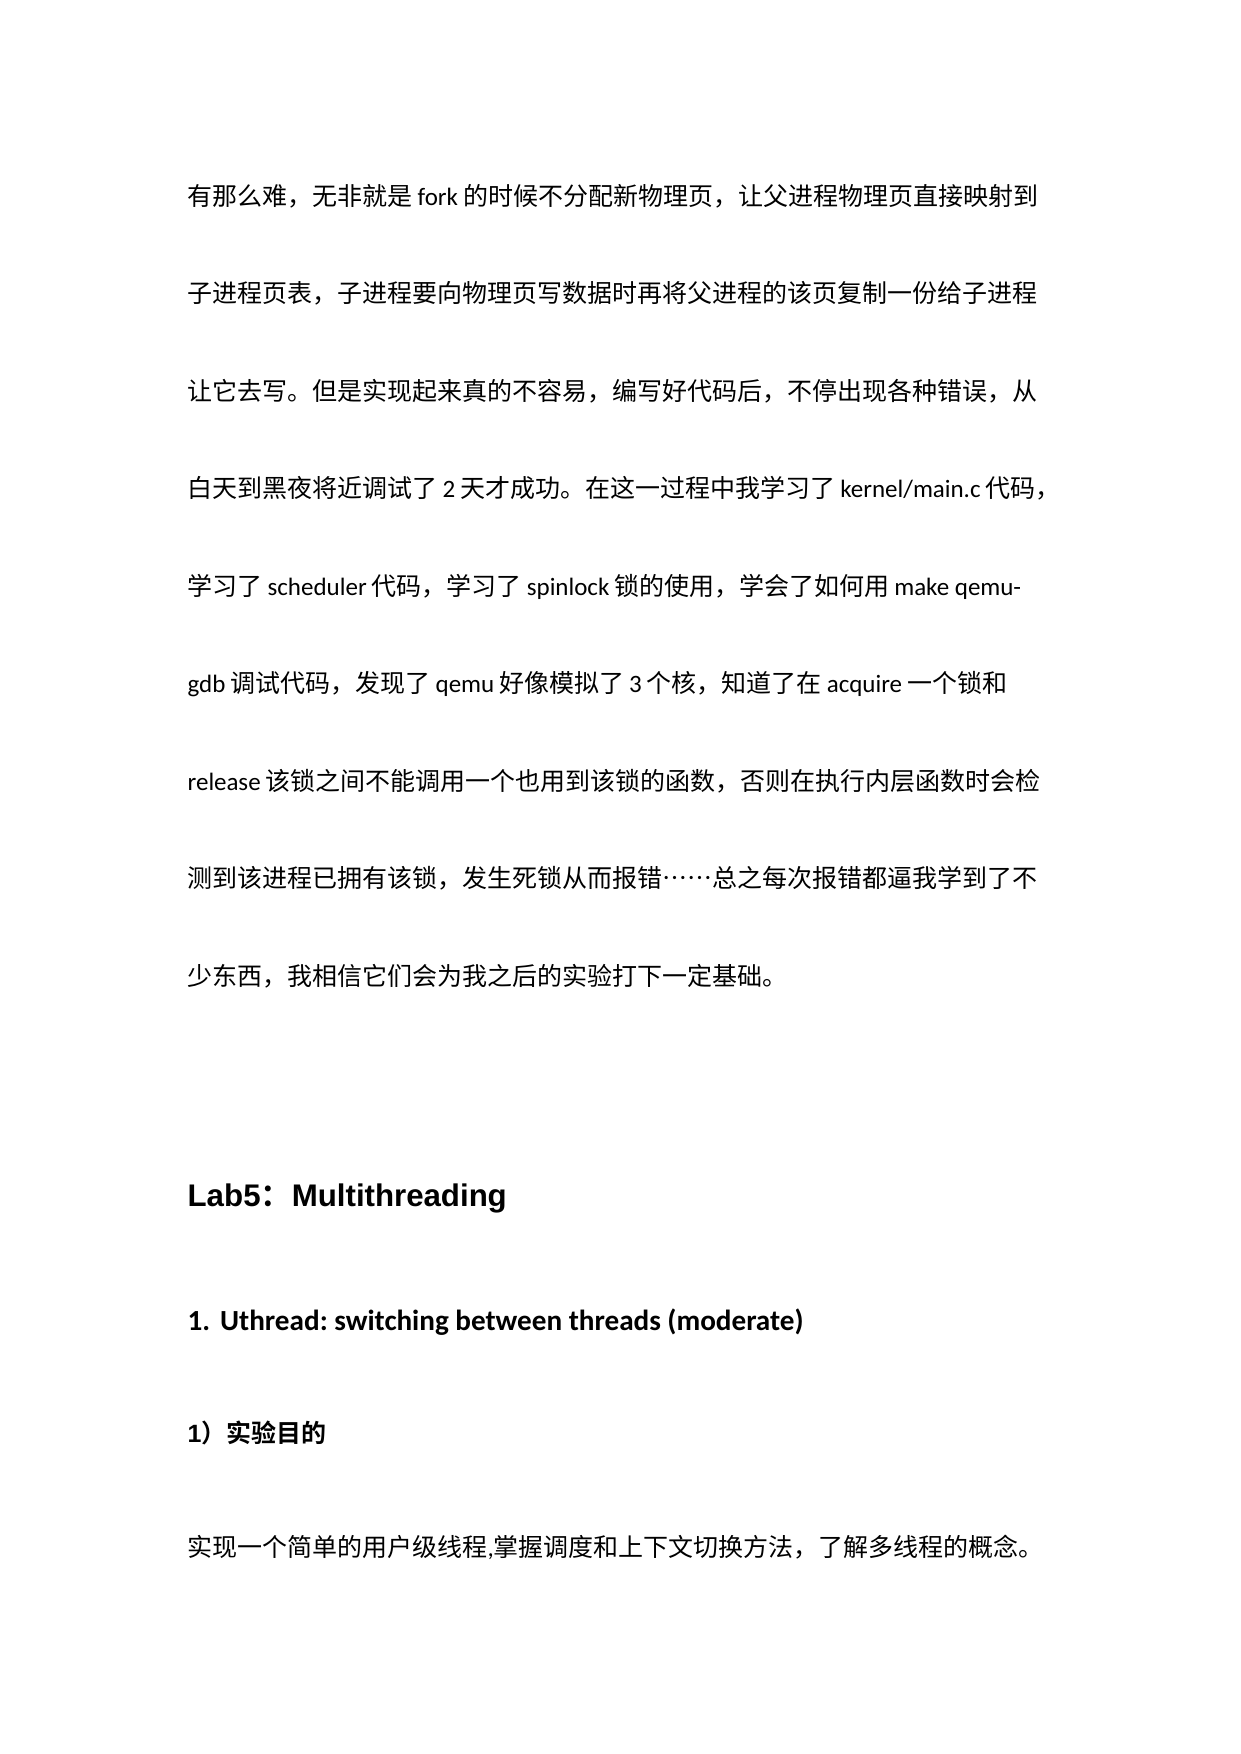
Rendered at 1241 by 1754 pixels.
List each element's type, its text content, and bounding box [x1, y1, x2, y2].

subtitle Uthread: switching between threads (moderate) [187, 1287, 1053, 1352]
subtitle 实验目的 [187, 1399, 1053, 1464]
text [187, 162, 1053, 1007]
text 实现一个简单的用户级线程,掌握调度和上下文切换方法，了解多线程的概念。 [187, 1513, 1053, 1578]
subtitle Lab5：Multithreading [187, 1160, 1053, 1225]
